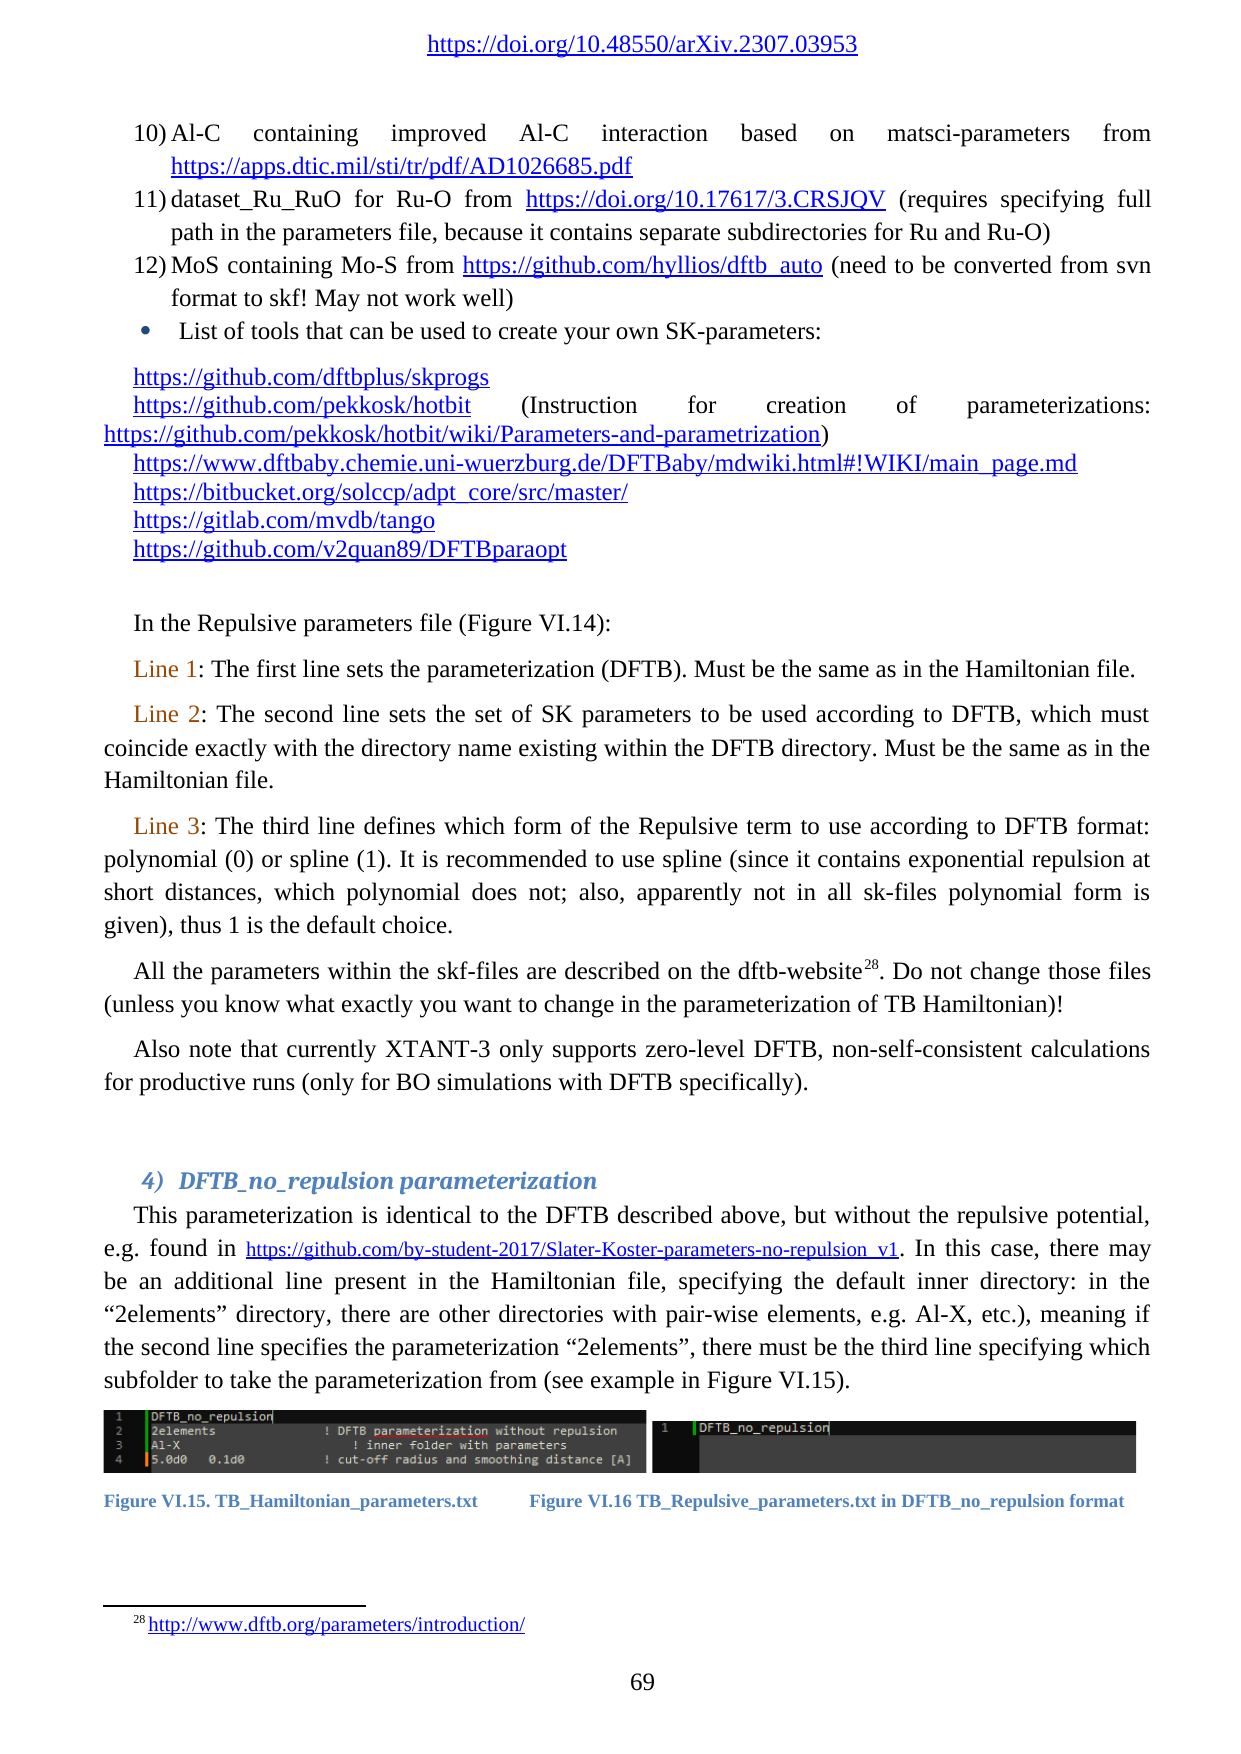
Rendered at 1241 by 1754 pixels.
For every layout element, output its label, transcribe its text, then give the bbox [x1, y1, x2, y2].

text Line 2: The second line sets the set of SK parameters to be used according to DFTB, which must coincide exactly with the directory name existing within the DFTB directory. Must be the same as in the Hamiltonian file. [103, 699, 1152, 794]
text All the parameters within the skf-files are described on the dftb-website. Do not change those files (unless you know what exactly you want to change in the parameterization of TB Hamiltonian)! [103, 956, 1152, 1017]
picture [652, 1421, 1137, 1473]
text https://bitbucket.org/solccp/adpt_core/src/master/ [103, 477, 1152, 506]
text https://gitlab.com/mvdb/tango [103, 506, 1152, 534]
list MoS containing Mo-S from https://github.com/hyllios/dftb_auto (need to be converted from svn format to skf! May not work well) [133, 250, 1152, 312]
text https://github.com/v2quan89/DFTBparaopt [103, 534, 1152, 563]
text Also note that currently XTANT-3 only supports zero-level DFTB, non-self-consistent calculations for productive runs (only for BO simulations with DFTB specifically). [103, 1034, 1152, 1096]
text https://www.dftbaby.chemie.uni-wuerzburg.de/DFTBaby/mdwiki.html#!WIKI/main_page.md [103, 448, 1152, 477]
text https://github.com/dftbplus/skprogs [103, 362, 1152, 391]
picture [103, 1410, 647, 1473]
text https://github.com/pekkosk/hotbit (Instruction for creation of parameterizations: https://github.com/pekkosk/hotbit/wiki/Parameters-and-parametrization) [103, 391, 1152, 448]
list List of tools that can be used to create your own SK-parameters: [141, 316, 1152, 345]
text Line 1: The first line sets the parameterization (DFTB). Must be the same as in the Hamiltonian file. [103, 654, 1152, 683]
list dataset_Ru_RuO for Ru-O from https://doi.org/10.17617/3.CRSJQV (requires specifying full path in the parameters file, because it contains separate subdirectories for Ru and Ru-O) [133, 184, 1152, 246]
subtitle DFTB_no_repulsion parameterization [141, 1167, 1152, 1195]
list Al-C containing improved Al-C interaction based on matsci-parameters from https://apps.dtic.mil/sti/tr/pdf/AD1026685.pdf [133, 118, 1152, 180]
text Line 3: The third line defines which form of the Repulsive term to use according to DFTB format: polynomial (0) or spline (1). It is recommended to use spline (since it contains exponential repulsion at short distances, which polynomial does not; also, apparently not in all sk-files polynomial form is given), thus 1 is the default choice. [103, 811, 1152, 939]
